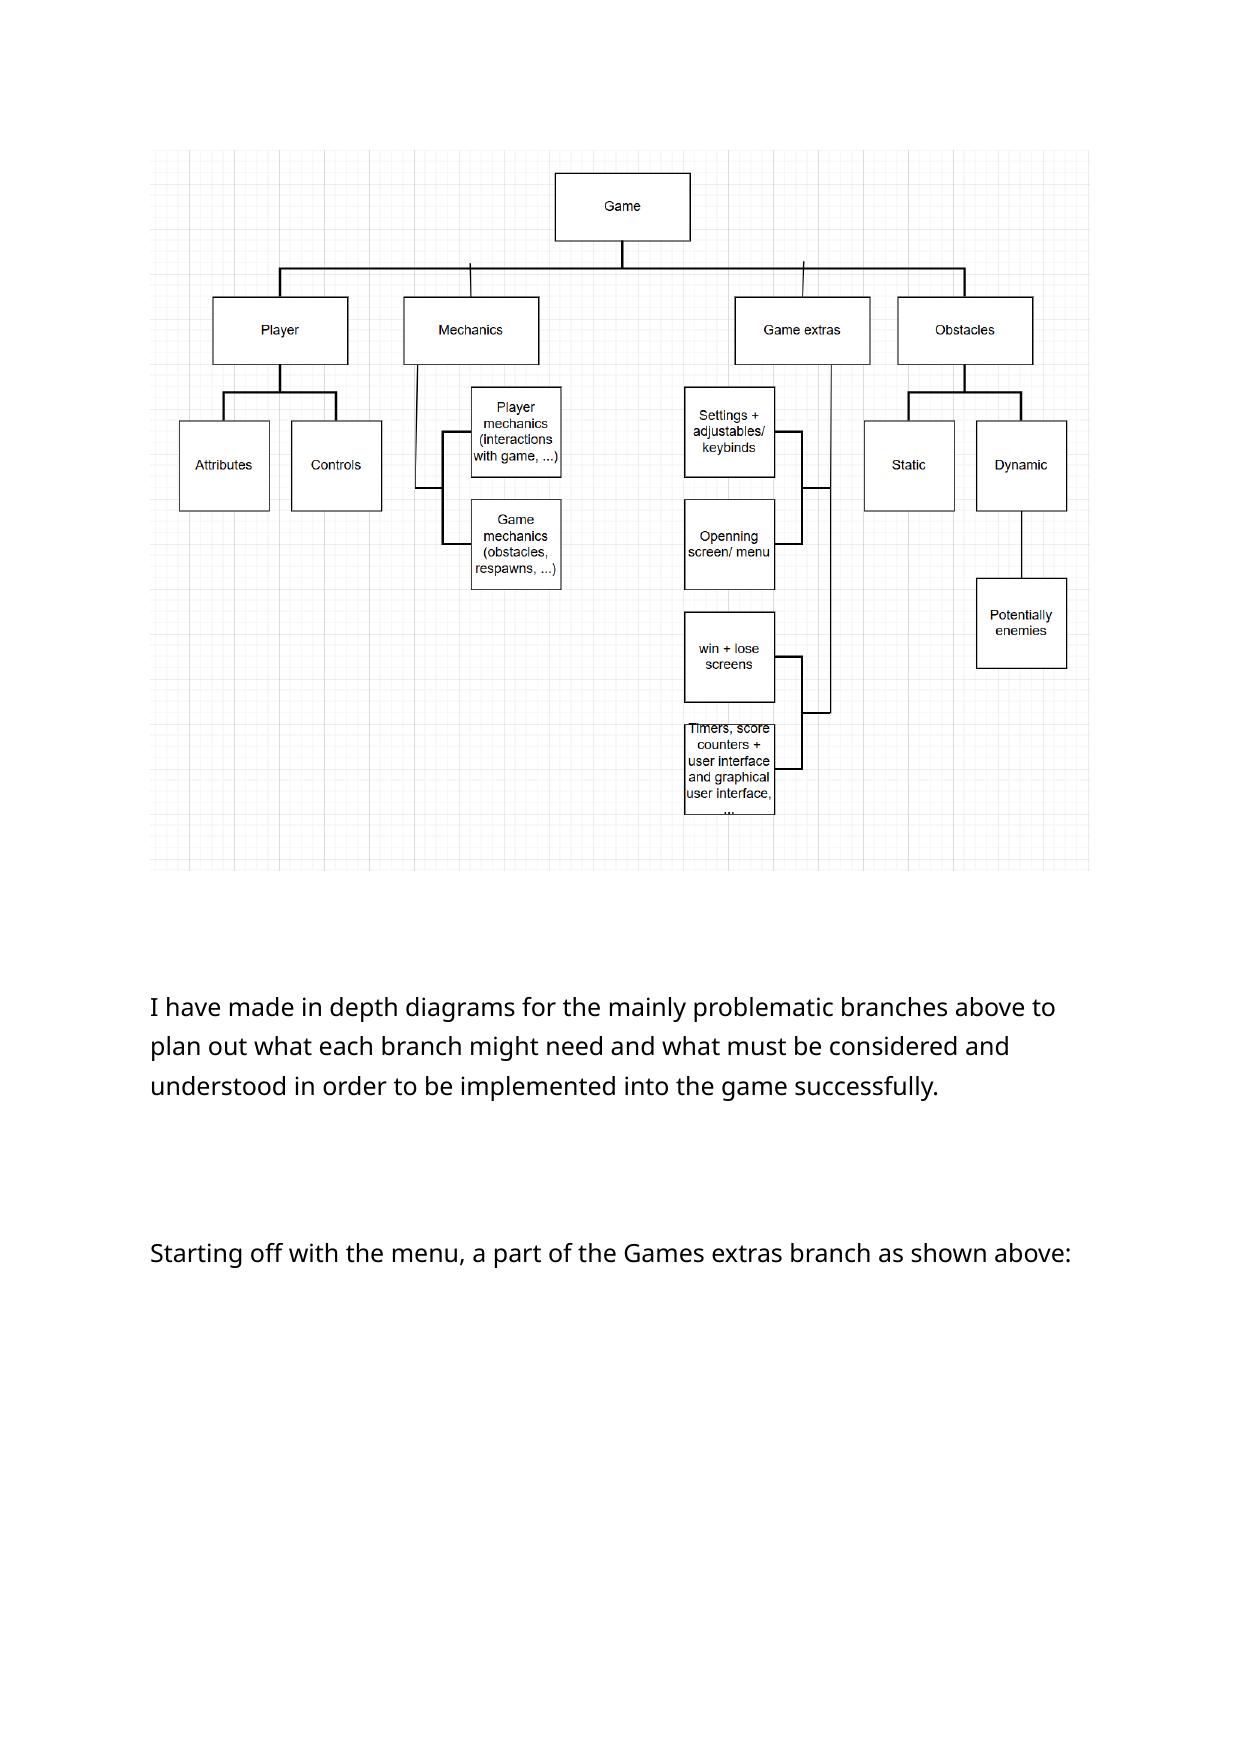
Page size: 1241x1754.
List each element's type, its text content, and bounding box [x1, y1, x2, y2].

text I have made in depth diagrams for the mainly problematic branches above to plan out what each branch might need and what must be considered and understood in order to be implemented into the game successfully. [150, 990, 1090, 1102]
picture [150, 150, 1091, 871]
text Starting off with the menu, a part of the Games extras branch as shown above: [150, 1236, 1090, 1270]
